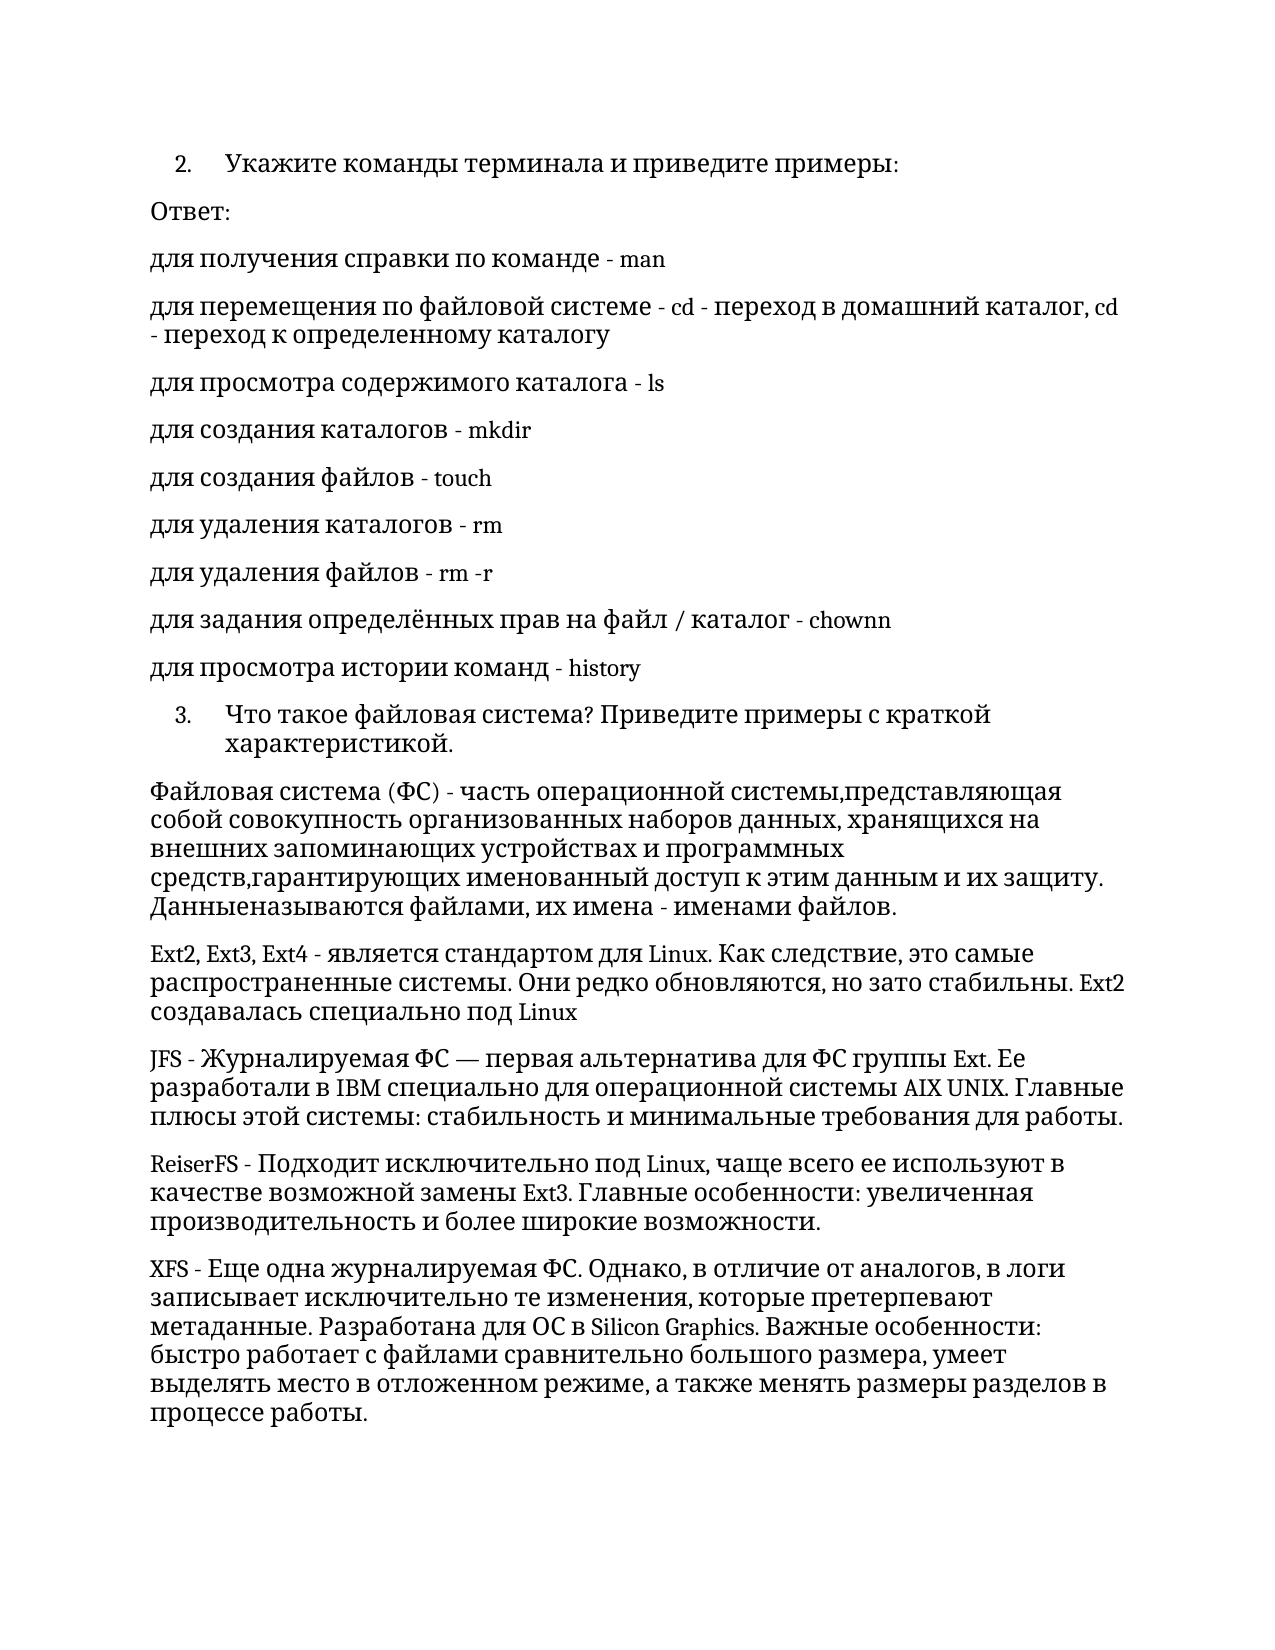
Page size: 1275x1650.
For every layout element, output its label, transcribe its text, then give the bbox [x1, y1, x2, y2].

text для удаления каталогов - rm [150, 511, 1125, 540]
text для создания каталогов - mkdir [150, 416, 1125, 445]
text Ответ: [150, 197, 1125, 226]
text для просмотра содержимого каталога - ls [150, 369, 1125, 397]
text ReiserFS - Подходит исключительно под Linux, чаще всего ее используют в качестве возможной замены Ext3. Главные особенности: увеличенная производительность и более широкие возможности. [150, 1150, 1125, 1236]
list Укажите команды терминала и приведите примеры: [175, 150, 1125, 179]
text для удаления файлов - rm -r [150, 559, 1125, 587]
text для создания файлов - touch [150, 464, 1125, 492]
text XFS - Еще одна журналируемая ФС. Однако, в отличие от аналогов, в логи записывает исключительно те изменения, которые претерпевают метаданные. Разработана для ОС в Silicon Graphics. Важные особенности: быстро работает с файлами сравнительно большого размера, умеет выделять место в отложенном режиме, а также менять размеры разделов в процессе работы. [150, 1255, 1125, 1427]
list Что такое файловая система? Приведите примеры с краткой характеристикой. [175, 701, 1125, 759]
text Файловая система (ФС) - часть операционной системы,представляющая собой совокупность организованных наборов данных, хранящихся на внешних запоминающих устройствах и программных средств,гарантирующих именованный доступ к этим данным и их защиту. Данныеназываются файлами, их имена - именами файлов. [150, 777, 1125, 921]
text для перемещения по файловой системе - cd - переход в домашний каталог, cd - переход к определенному каталогу [150, 292, 1125, 350]
text JFS - Журналируемая ФС — первая альтернатива для ФС группы Ext. Ее разработали в IBM специально для операционной системы AIX UNIX. Главные плюсы этой системы: стабильность и минимальные требования для работы. [150, 1045, 1125, 1131]
text Ext2, Ext3, Ext4 - является стандартом для Linux. Как следствие, это самые распространенные системы. Они редко обновляются, но зато стабильны. Ext2 создавалась специально под Linux [150, 940, 1125, 1026]
text для просмотра истории команд - history [150, 654, 1125, 682]
text для задания определённых прав на файл / каталог - chownn [150, 606, 1125, 635]
text для получения справки по команде - man [150, 245, 1125, 274]
